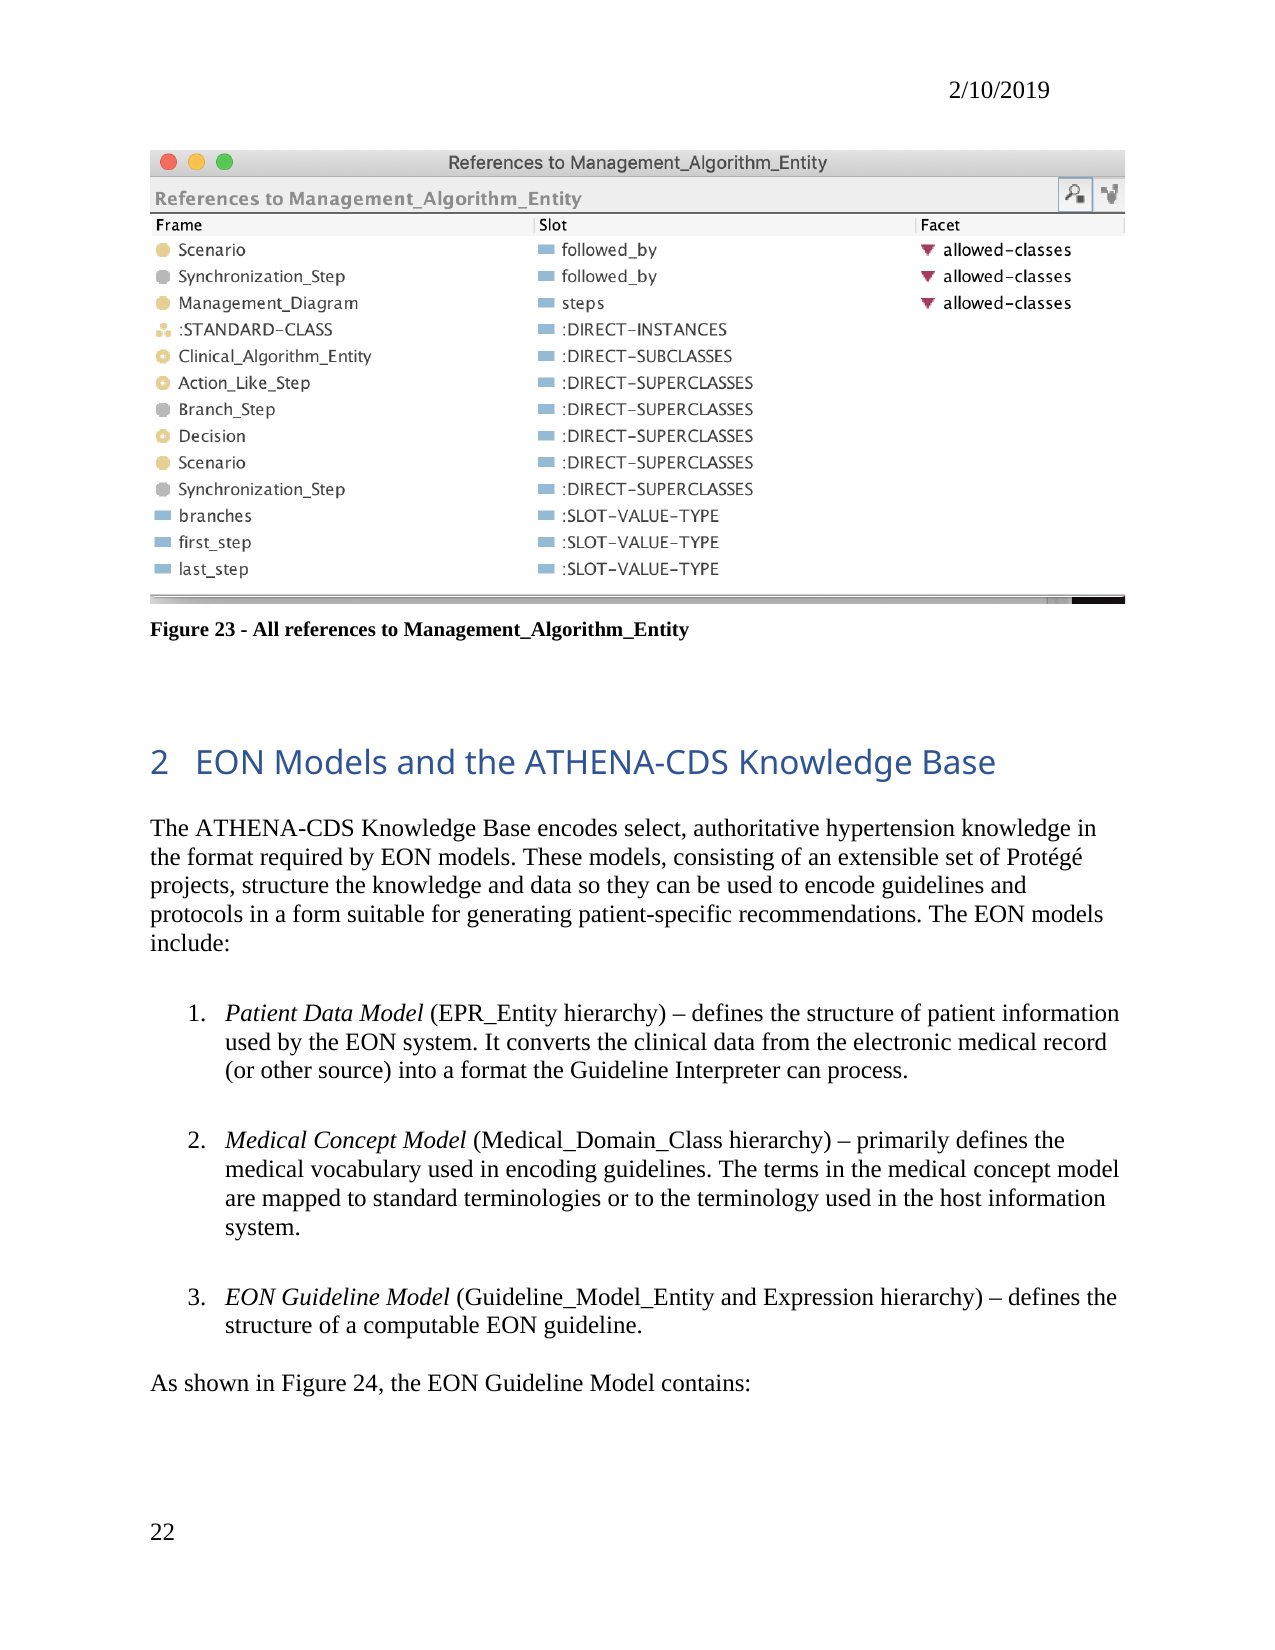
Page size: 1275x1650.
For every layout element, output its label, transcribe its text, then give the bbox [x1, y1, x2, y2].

list EON Guideline Model (Guideline_Model_Entity and Expression hierarchy) – defines the structure of a computable EON guideline. [187, 1282, 1125, 1339]
list Patient Data Model (EPR_Entity hierarchy) – defines the structure of patient information used by the EON system. It converts the clinical data from the electronic medical record (or other source) into a format the Guideline Interpreter can process. [187, 998, 1125, 1084]
subtitle EON Models and the ATHENA-CDS Knowledge Base [150, 739, 1125, 784]
picture [150, 150, 1125, 604]
list Medical Concept Model (Medical_Domain_Class hierarchy) – primarily defines the medical vocabulary used in encoding guidelines. The terms in the medical concept model are mapped to standard terminologies or to the terminology used in the host information system. [187, 1125, 1125, 1240]
text The ATHENA-CDS Knowledge Base encodes select, authoritative hypertension knowledge in the format required by EON models. These models, consisting of an extensible set of Protégé projects, structure the knowledge and data so they can be used to encode guidelines and protocols in a form suitable for generating patient-specific recommendations. The EON models include: [150, 813, 1125, 957]
